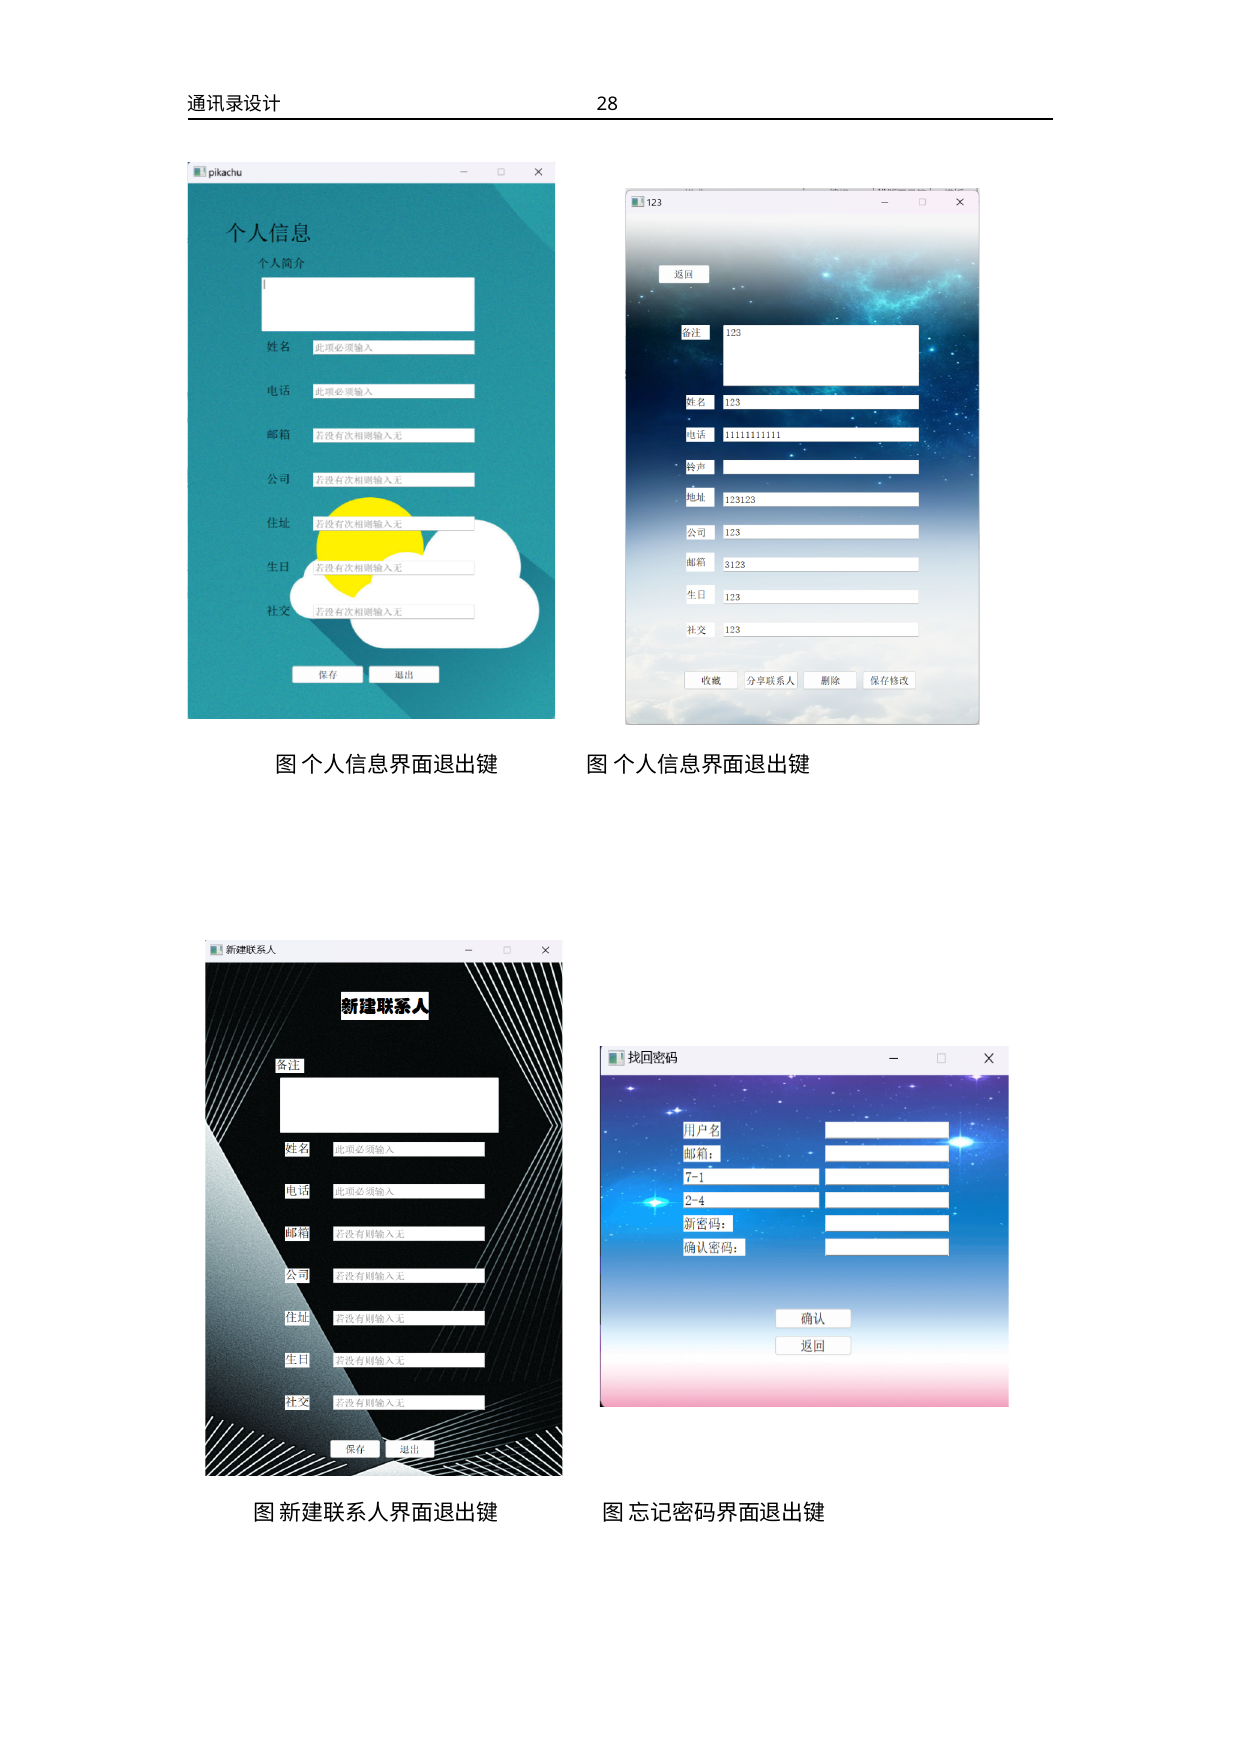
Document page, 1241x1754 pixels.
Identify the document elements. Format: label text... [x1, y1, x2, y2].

text 图 新建联系人界面退出键 图 忘记密码界面退出键 [187, 1494, 1053, 1527]
picture [599, 1046, 1009, 1407]
picture [205, 940, 563, 1476]
text 图 个人信息界面退出键 图 个人信息界面退出键 [187, 747, 1053, 779]
picture [187, 162, 556, 719]
picture [625, 188, 980, 725]
